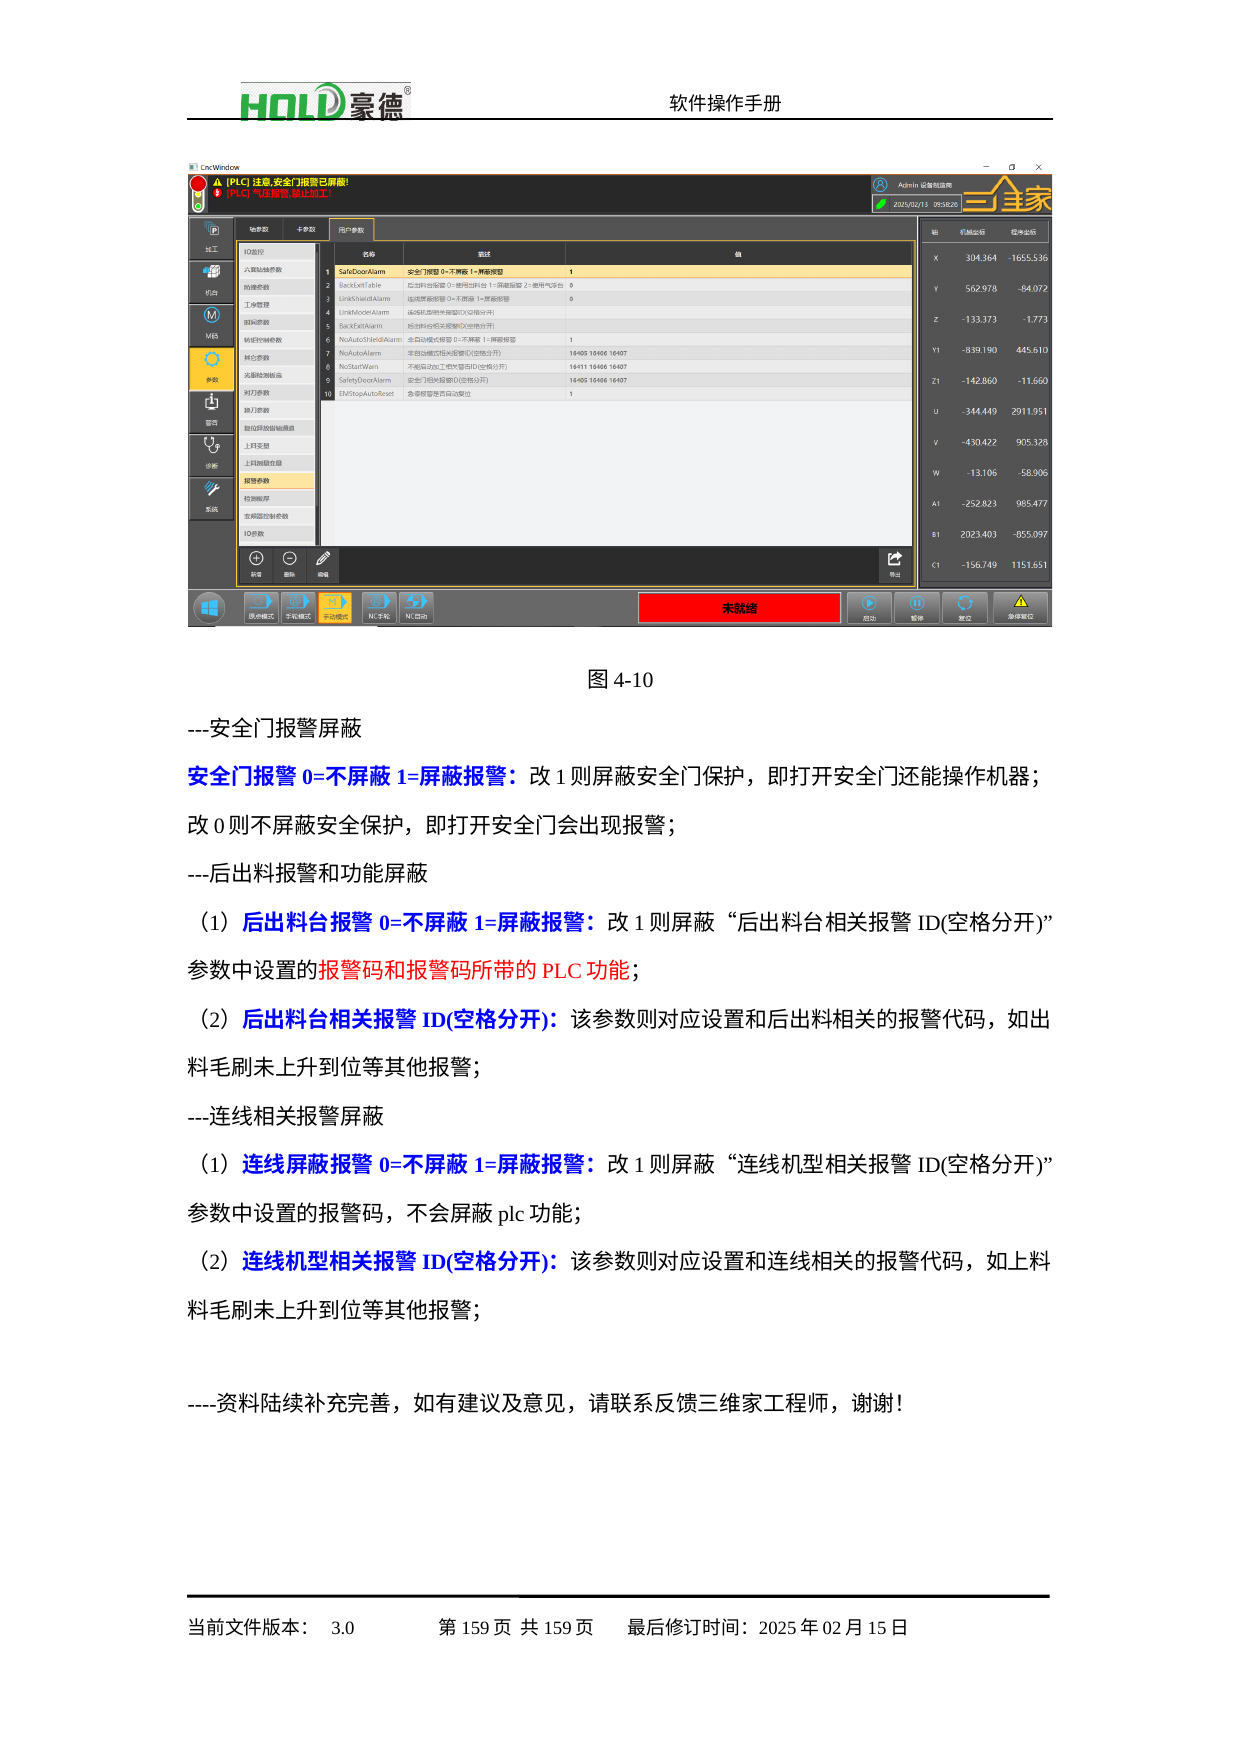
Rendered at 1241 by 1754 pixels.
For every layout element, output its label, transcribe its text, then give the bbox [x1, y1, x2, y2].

picture [240, 82, 411, 118]
list 后出料台相关报警ID(空格分开)：该参数则对应设置和后出料相关的报警代码，如出料毛刷未上升到位等其他报警； [187, 1001, 1053, 1082]
list 连线机型相关报警ID(空格分开)：该参数则对应设置和连线相关的报警代码，如上料料毛刷未上升到位等其他报警； [187, 1244, 1053, 1325]
picture [188, 162, 1053, 627]
text 图4-10 [187, 662, 1053, 694]
list 后出料台报警 0=不屏蔽 1=屏蔽报警：改1则屏蔽“后出料台相关报警ID(空格分开)”参数中设置的报警码和报警码所带的PLC功能； [187, 904, 1053, 985]
text ---连线相关报警屏蔽 [187, 1098, 1053, 1131]
text 安全门报警 0=不屏蔽 1=屏蔽报警：改1则屏蔽安全门保护，即打开安全门还能操作机器；改0则不屏蔽安全保护，即打开安全门会出现报警； [187, 759, 1053, 840]
list 连线屏蔽报警 0=不屏蔽 1=屏蔽报警：改1则屏蔽“连线机型相关报警ID(空格分开)”参数中设置的报警码，不会屏蔽plc功能； [187, 1147, 1053, 1228]
list ----资料陆续补充完善，如有建议及意见，请联系反馈三维家工程师，谢谢！ [187, 1386, 1053, 1418]
text ---后出料报警和功能屏蔽 [187, 856, 1053, 888]
text ---安全门报警屏蔽 [187, 710, 1053, 743]
